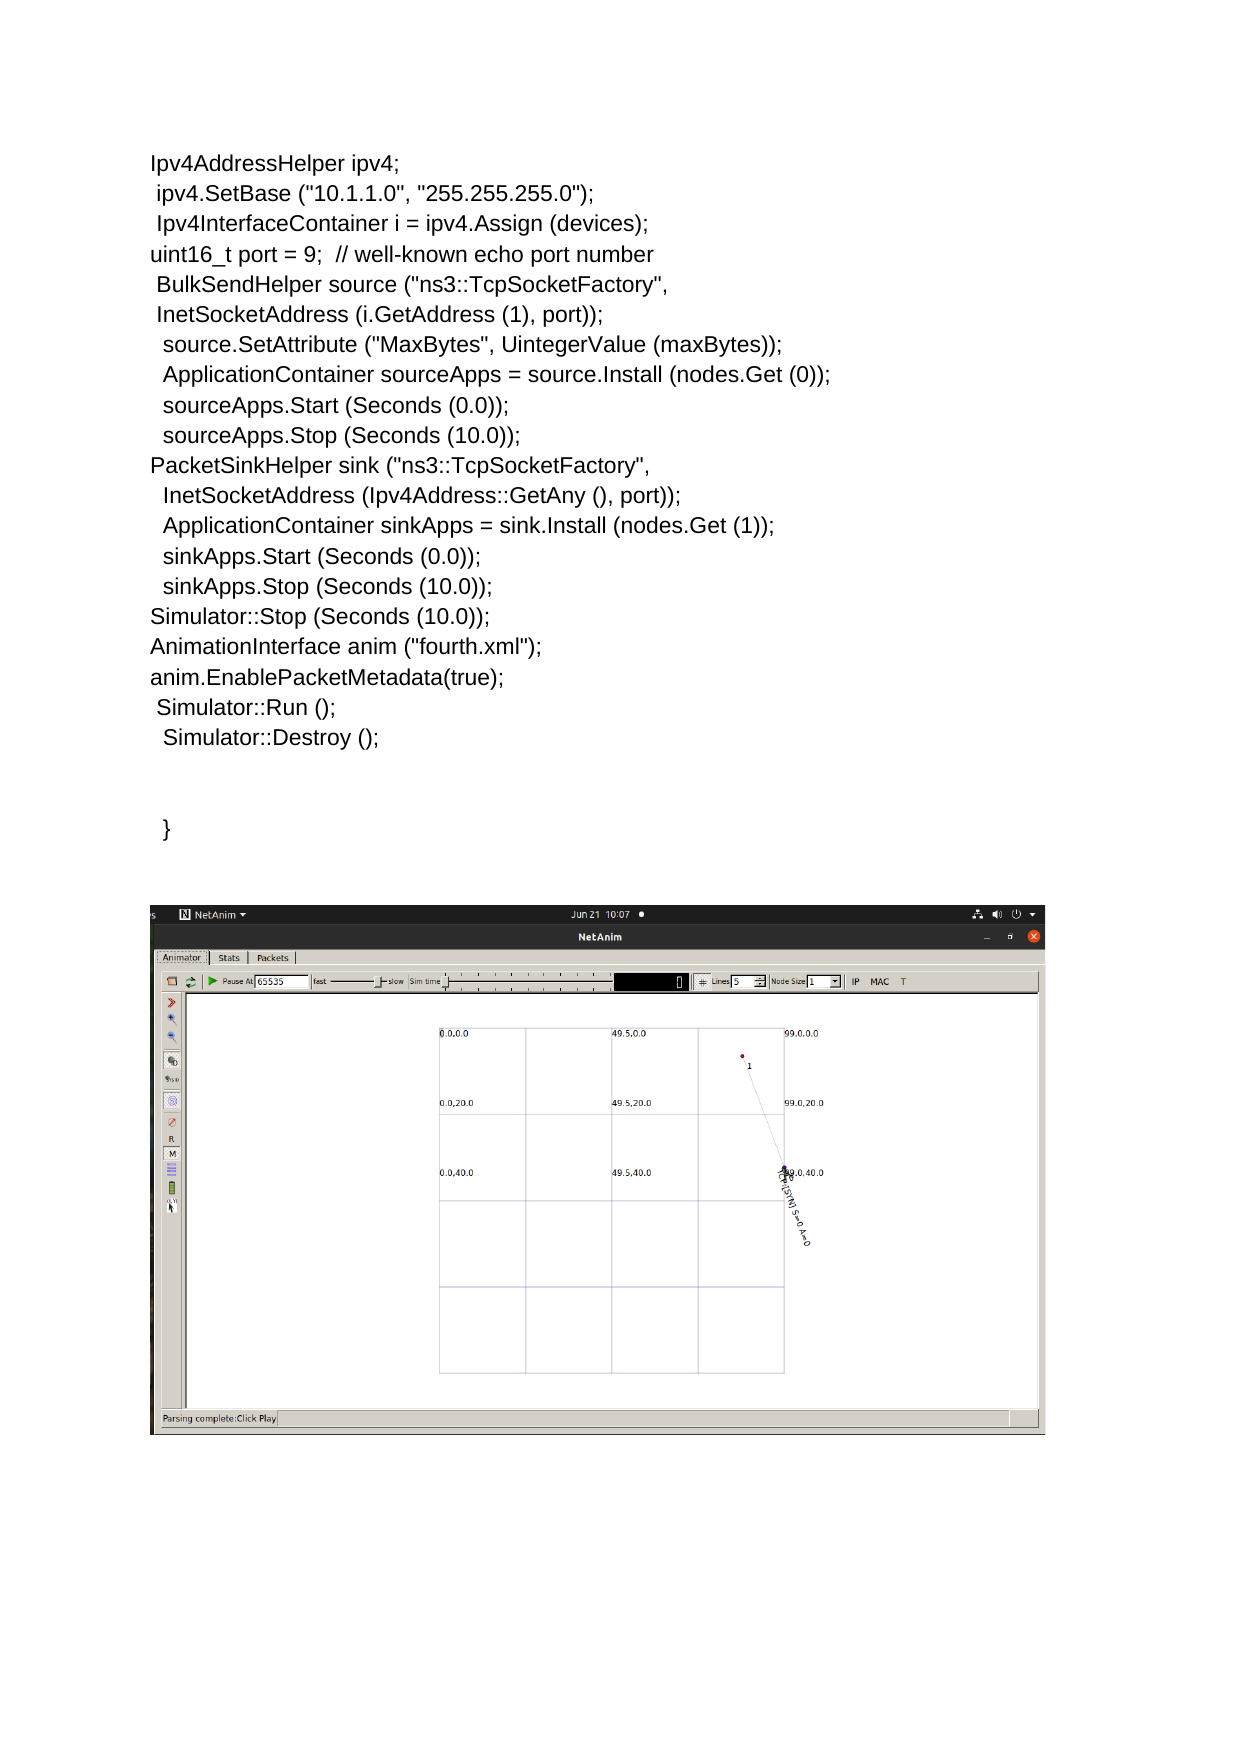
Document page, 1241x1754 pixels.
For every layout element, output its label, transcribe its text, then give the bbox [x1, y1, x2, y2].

text sourceApps.Stop (Seconds (10.0)); [150, 422, 1090, 448]
text sinkApps.Stop (Seconds (10.0)); [150, 573, 1090, 599]
text uint16_t port = 9; // well-known echo port number [150, 241, 1090, 267]
text Ipv4InterfaceContainer i = ipv4.Assign (devices); [150, 210, 1090, 237]
text Simulator::Destroy (); [150, 724, 1090, 750]
text ipv4.SetBase ("10.1.1.0", "255.255.255.0"); [150, 180, 1090, 207]
text sinkApps.Start (Seconds (0.0)); [150, 543, 1090, 569]
text anim.EnablePacketMetadata(true); [150, 663, 1090, 690]
text Simulator::Run (); [150, 694, 1090, 720]
text AnimationInterface anim ("fourth.xml"); [150, 633, 1090, 660]
picture [150, 905, 1046, 1435]
text PacketSinkHelper sink ("ns3::TcpSocketFactory", [150, 452, 1090, 478]
text BulkSendHelper source ("ns3::TcpSocketFactory", [150, 271, 1090, 297]
text ApplicationContainer sourceApps = source.Install (nodes.Get (0)); [150, 361, 1090, 388]
text InetSocketAddress (Ipv4Address::GetAny (), port)); [150, 482, 1090, 509]
text InetSocketAddress (i.GetAddress (1), port)); [150, 301, 1090, 327]
text Ipv4AddressHelper ipv4; [150, 150, 1090, 176]
text ApplicationContainer sinkApps = sink.Install (nodes.Get (1)); [150, 512, 1090, 539]
text } [150, 814, 1090, 841]
text Simulator::Stop (Seconds (10.0)); [150, 603, 1090, 629]
text source.SetAttribute ("MaxBytes", UintegerValue (maxBytes)); [150, 331, 1090, 358]
text sourceApps.Start (Seconds (0.0)); [150, 392, 1090, 418]
